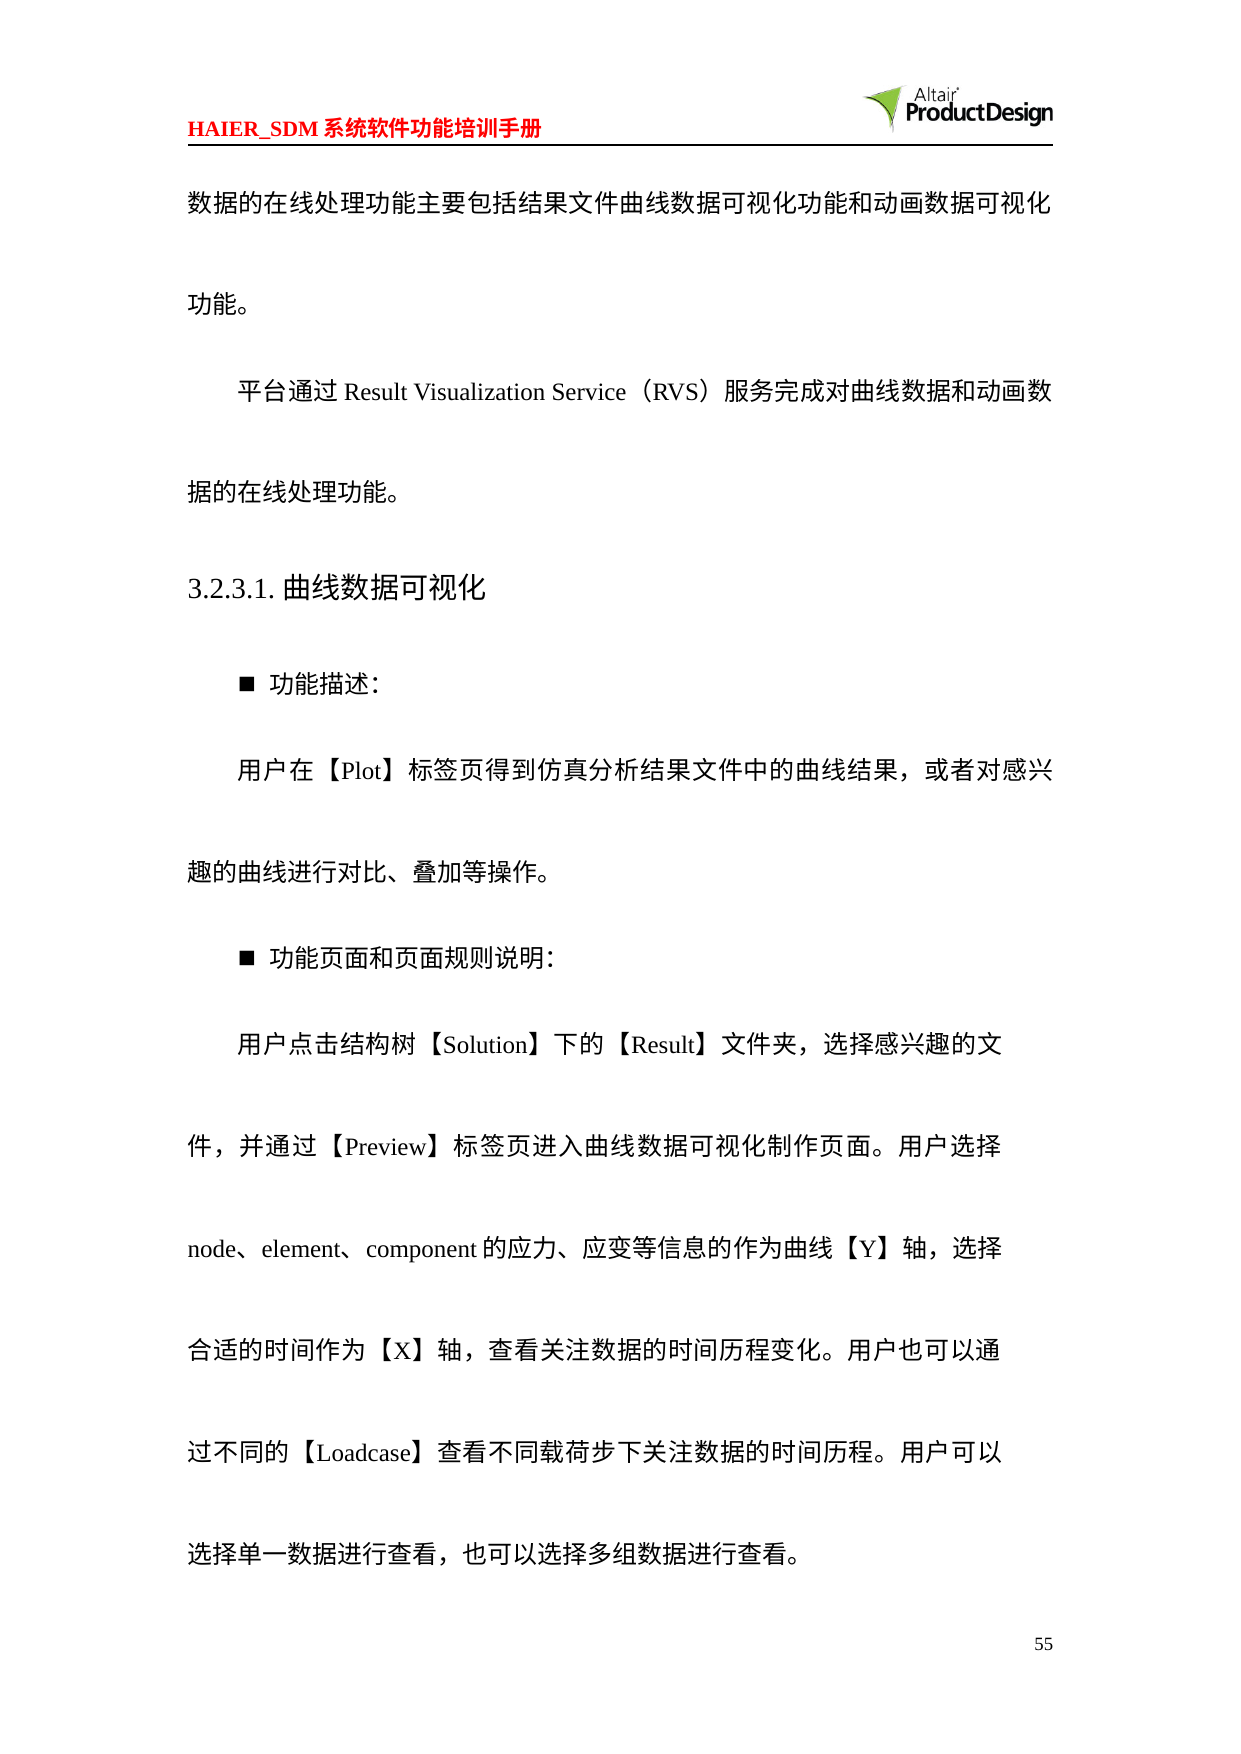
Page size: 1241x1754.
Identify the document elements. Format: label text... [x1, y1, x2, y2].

subtitle 曲线数据可视化 [187, 551, 1053, 619]
text 功能页面和页面规则说明： [187, 923, 1053, 991]
picture [862, 76, 1053, 137]
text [187, 167, 1053, 337]
text 平台通过Result Visualization Service（RVS）服务完成对曲线数据和动画数据的在线处理功能。 [187, 355, 1053, 525]
text 用户点击结构树【Solution】下的【Result】文件夹，选择感兴趣的文件，并通过【Preview】标签页进入曲线数据可视化制作页面。用户选择node、element、component的应力、应变等信息的作为曲线【Y】轴，选择合适的时间作为【X】轴，查看关注数据的时间历程变化。用户也可以通过不同的【Loadcase】查看不同载荷步下关注数据的时间历程。用户可以选择单一数据进行查看，也可以选择多组数据进行查看。 [187, 1009, 1002, 1586]
text 功能描述： [187, 649, 1053, 717]
text 用户在【Plot】标签页得到仿真分析结果文件中的曲线结果，或者对感兴趣的曲线进行对比、叠加等操作。 [187, 735, 1053, 905]
